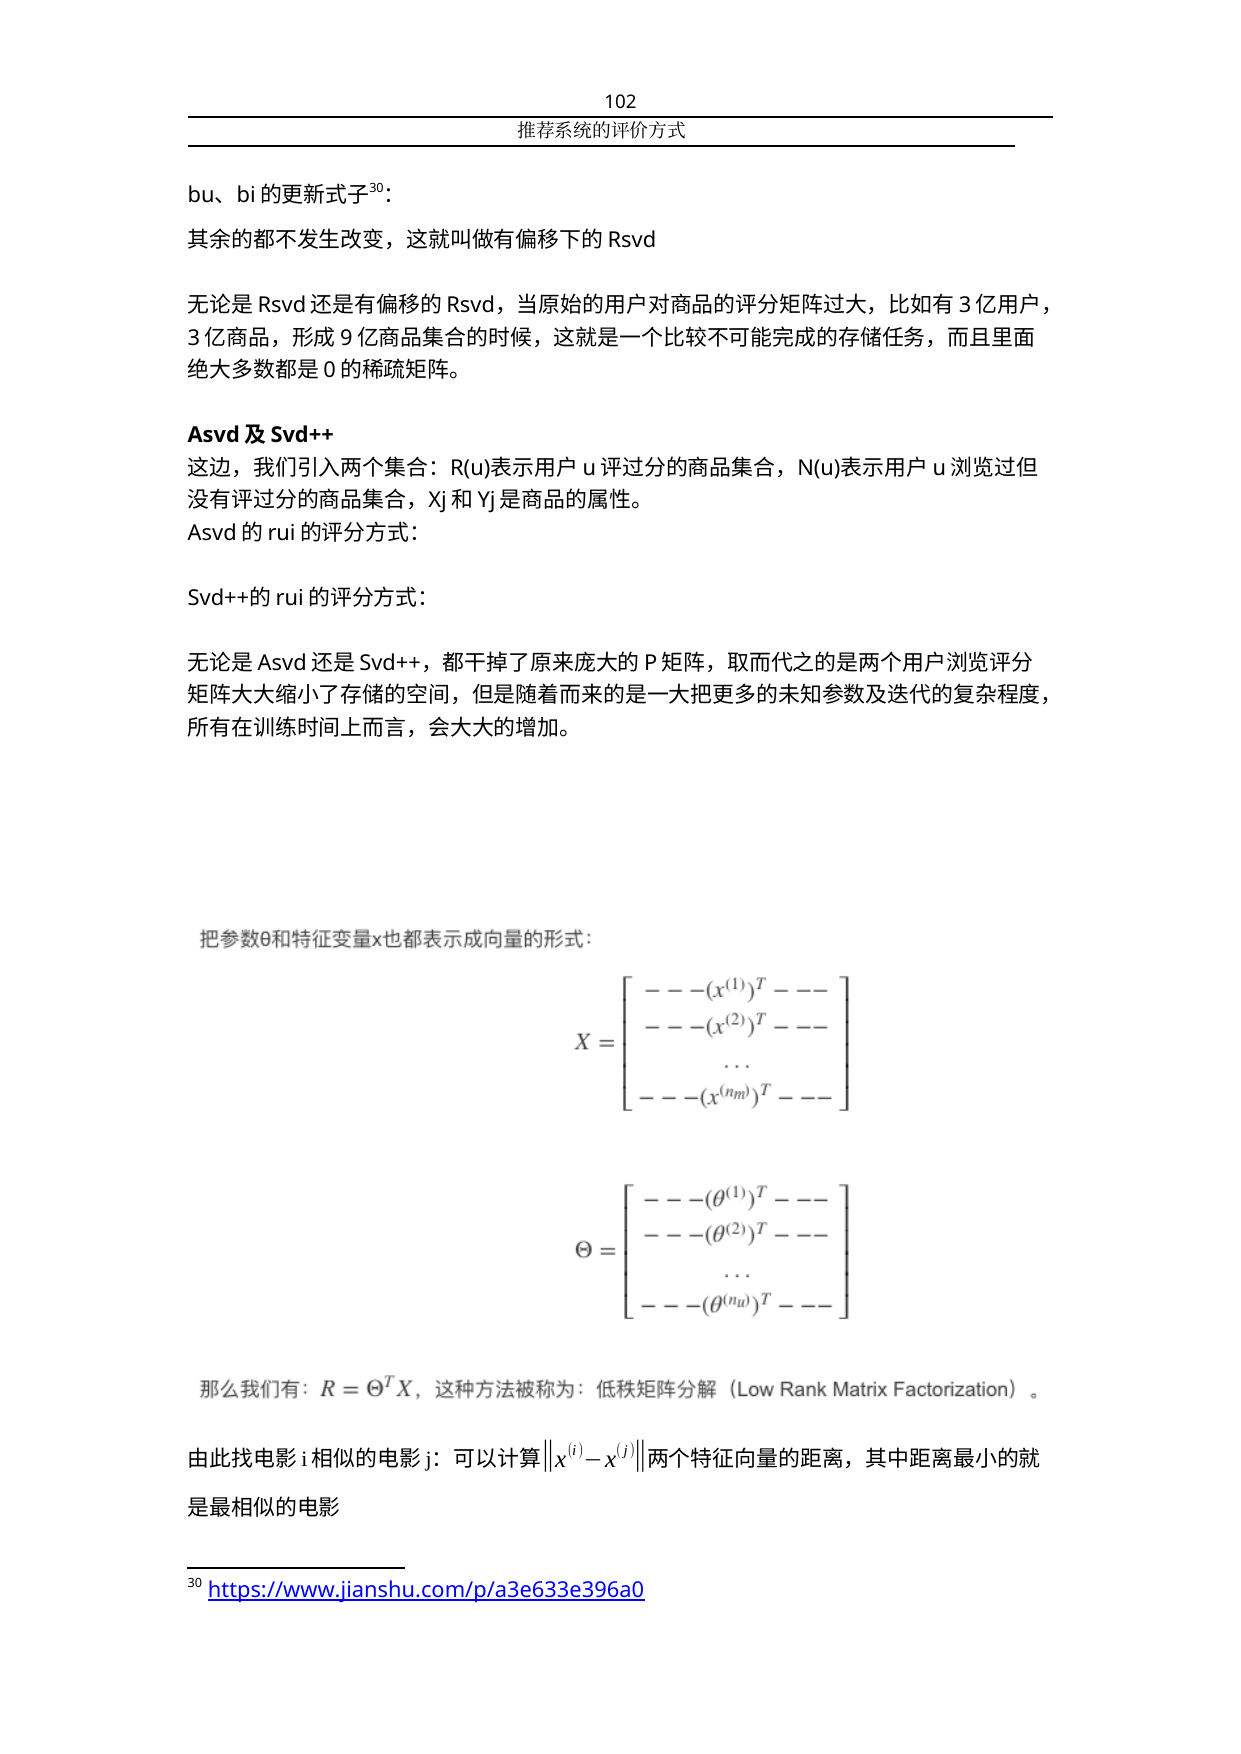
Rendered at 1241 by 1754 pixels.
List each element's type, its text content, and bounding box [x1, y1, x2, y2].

text 由此找电影i相似的电影j：可以计算两个特征向量的距离，其中距离最小的就是最相似的电影 [187, 1424, 1053, 1522]
text 其余的都不发生改变，这就叫做有偏移下的Rsvd [187, 222, 1053, 254]
text Asvd及Svd++ [187, 417, 1053, 449]
text 这边，我们引入两个集合：R(u)表示用户u评过分的商品集合，N(u)表示用户u浏览过但没有评过分的商品集合，Xj和Yj是商品的属性。 [187, 449, 1053, 514]
text Svd++的rui的评分方式： [187, 579, 1053, 612]
text 无论是Rsvd还是有偏移的Rsvd，当原始的用户对商品的评分矩阵过大，比如有3亿用户，3亿商品，形成9亿商品集合的时候，这就是一个比较不可能完成的存储任务，而且里面绝大多数都是0的稀疏矩阵。 [187, 287, 1053, 384]
text 无论是Asvd还是Svd++，都干掉了原来庞大的P矩阵，取而代之的是两个用户浏览评分矩阵大大缩小了存储的空间，但是随着而来的是一大把更多的未知参数及迭代的复杂程度，所有在训练时间上而言，会大大的增加。 [187, 644, 1053, 742]
text bu、bi的更新式子： [187, 177, 1053, 209]
text Asvd的rui的评分方式： [187, 514, 1053, 547]
picture [187, 916, 1053, 1412]
